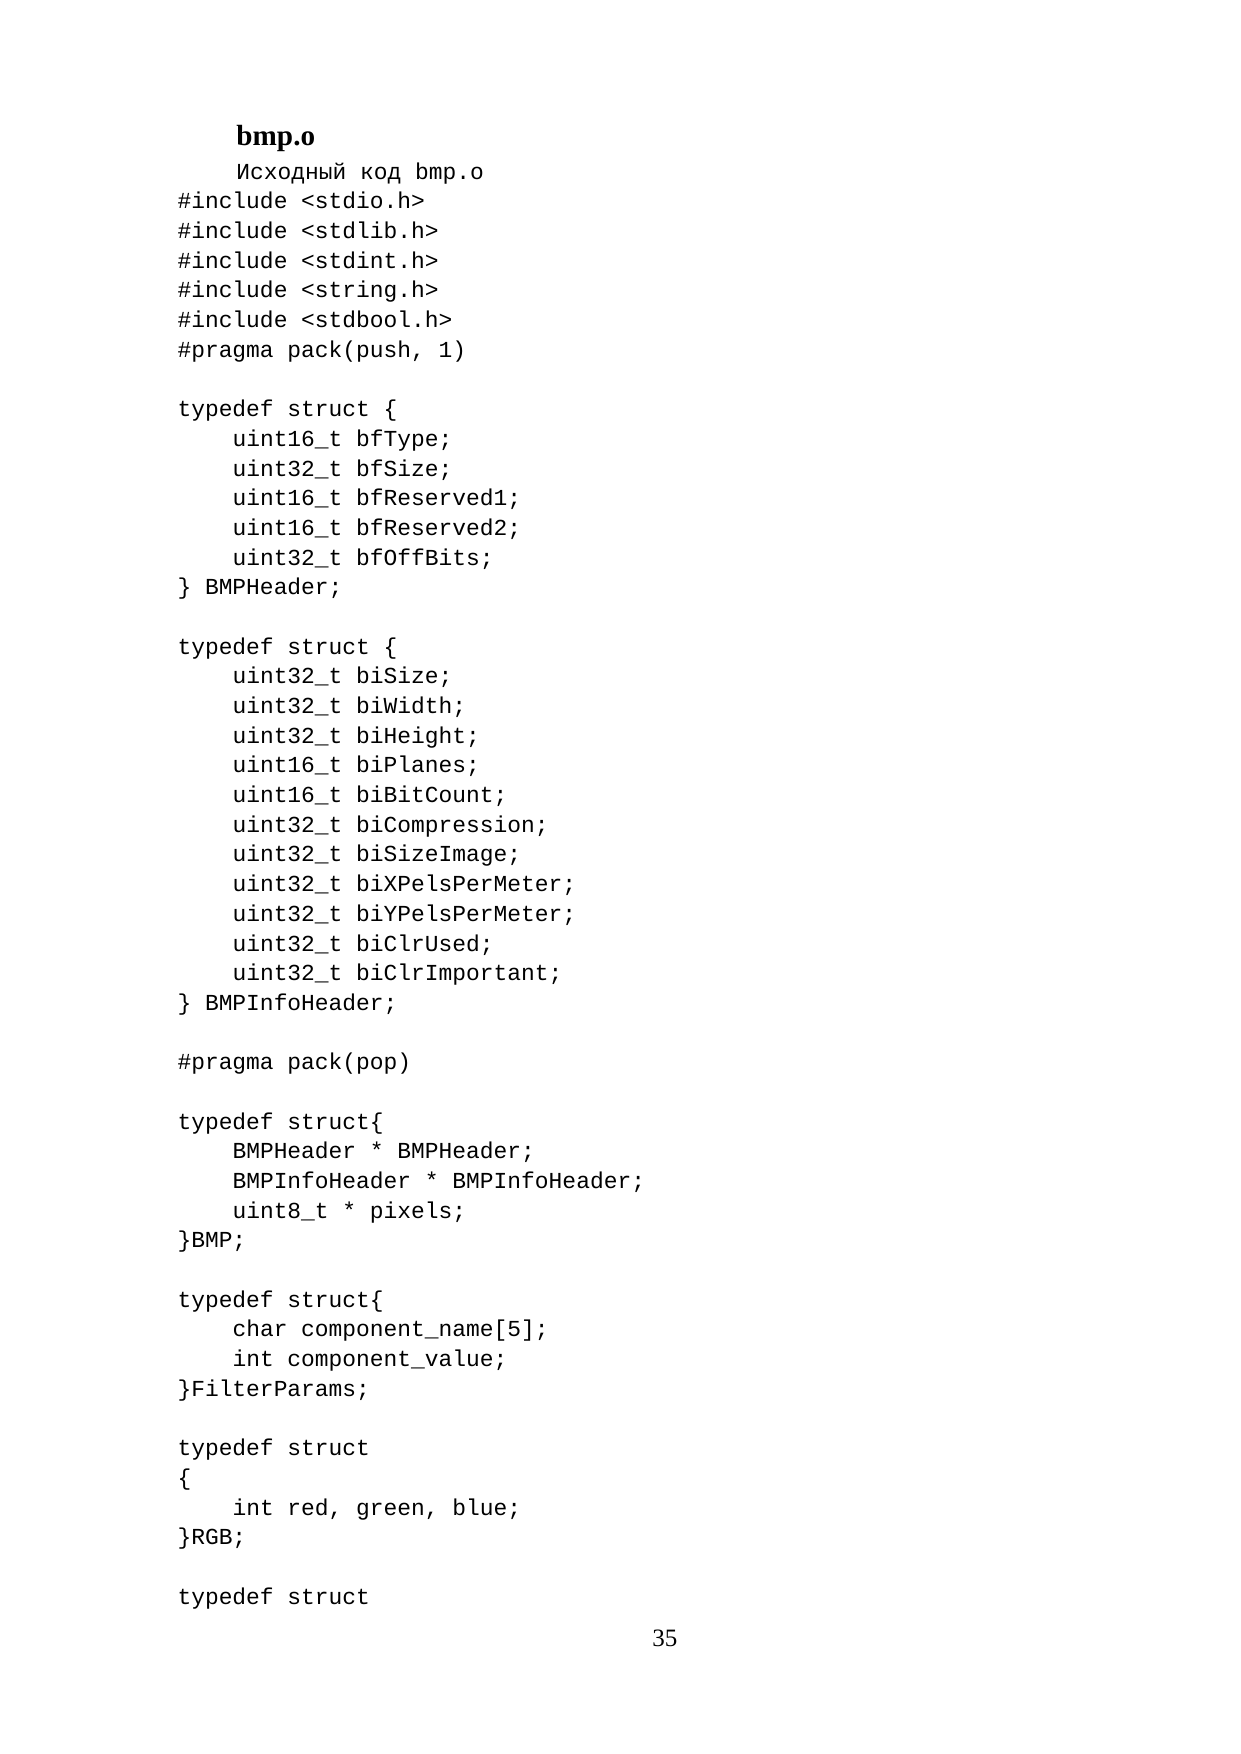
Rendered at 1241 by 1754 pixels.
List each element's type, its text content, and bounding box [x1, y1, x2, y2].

text int component_value; [177, 1344, 1152, 1373]
text } BMPHeader; [177, 572, 1152, 602]
text { [177, 1462, 1152, 1492]
text #include <stdlib.h> [177, 216, 1152, 245]
text #include <stdio.h> [177, 186, 1152, 216]
text uint32_t biSize; [177, 661, 1152, 691]
text uint32_t biHeight; [177, 720, 1152, 750]
text #pragma pack(pop) [177, 1047, 1152, 1077]
text uint32_t biClrUsed; [177, 928, 1152, 958]
text #include <stdint.h> [177, 245, 1152, 275]
text uint32_t bfOffBits; [177, 542, 1152, 572]
text #pragma pack(push, 1) [177, 334, 1152, 364]
text uint16_t biPlanes; [177, 750, 1152, 780]
text uint16_t bfReserved2; [177, 512, 1152, 542]
text uint32_t biClrImportant; [177, 958, 1152, 987]
text uint32_t biWidth; [177, 691, 1152, 720]
subtitle bmp.o [177, 118, 1152, 152]
text uint32_t biSizeImage; [177, 839, 1152, 869]
text int red, green, blue; [177, 1492, 1152, 1522]
text uint32_t biYPelsPerMeter; [177, 898, 1152, 928]
text uint32_t biXPelsPerMeter; [177, 869, 1152, 898]
text BMPInfoHeader * BMPInfoHeader; [177, 1166, 1152, 1195]
text }FilterParams; [177, 1373, 1152, 1403]
text uint16_t bfReserved1; [177, 483, 1152, 512]
text Исходный код bmp.o [177, 160, 1152, 186]
text typedef struct [177, 1433, 1152, 1462]
text typedef struct [177, 1581, 1152, 1611]
text #include <string.h> [177, 275, 1152, 305]
text #include <stdbool.h> [177, 305, 1152, 334]
text }BMP; [177, 1225, 1152, 1255]
text typedef struct{ [177, 1106, 1152, 1136]
text typedef struct{ [177, 1284, 1152, 1314]
text }RGB; [177, 1522, 1152, 1552]
text typedef struct { [177, 631, 1152, 661]
text BMPHeader * BMPHeader; [177, 1136, 1152, 1166]
text uint16_t biBitCount; [177, 780, 1152, 809]
text char component_name[5]; [177, 1314, 1152, 1344]
text uint8_t * pixels; [177, 1195, 1152, 1225]
text typedef struct { [177, 394, 1152, 423]
text uint32_t biCompression; [177, 809, 1152, 839]
text } BMPInfoHeader; [177, 987, 1152, 1017]
text uint32_t bfSize; [177, 453, 1152, 483]
text uint16_t bfType; [177, 423, 1152, 453]
